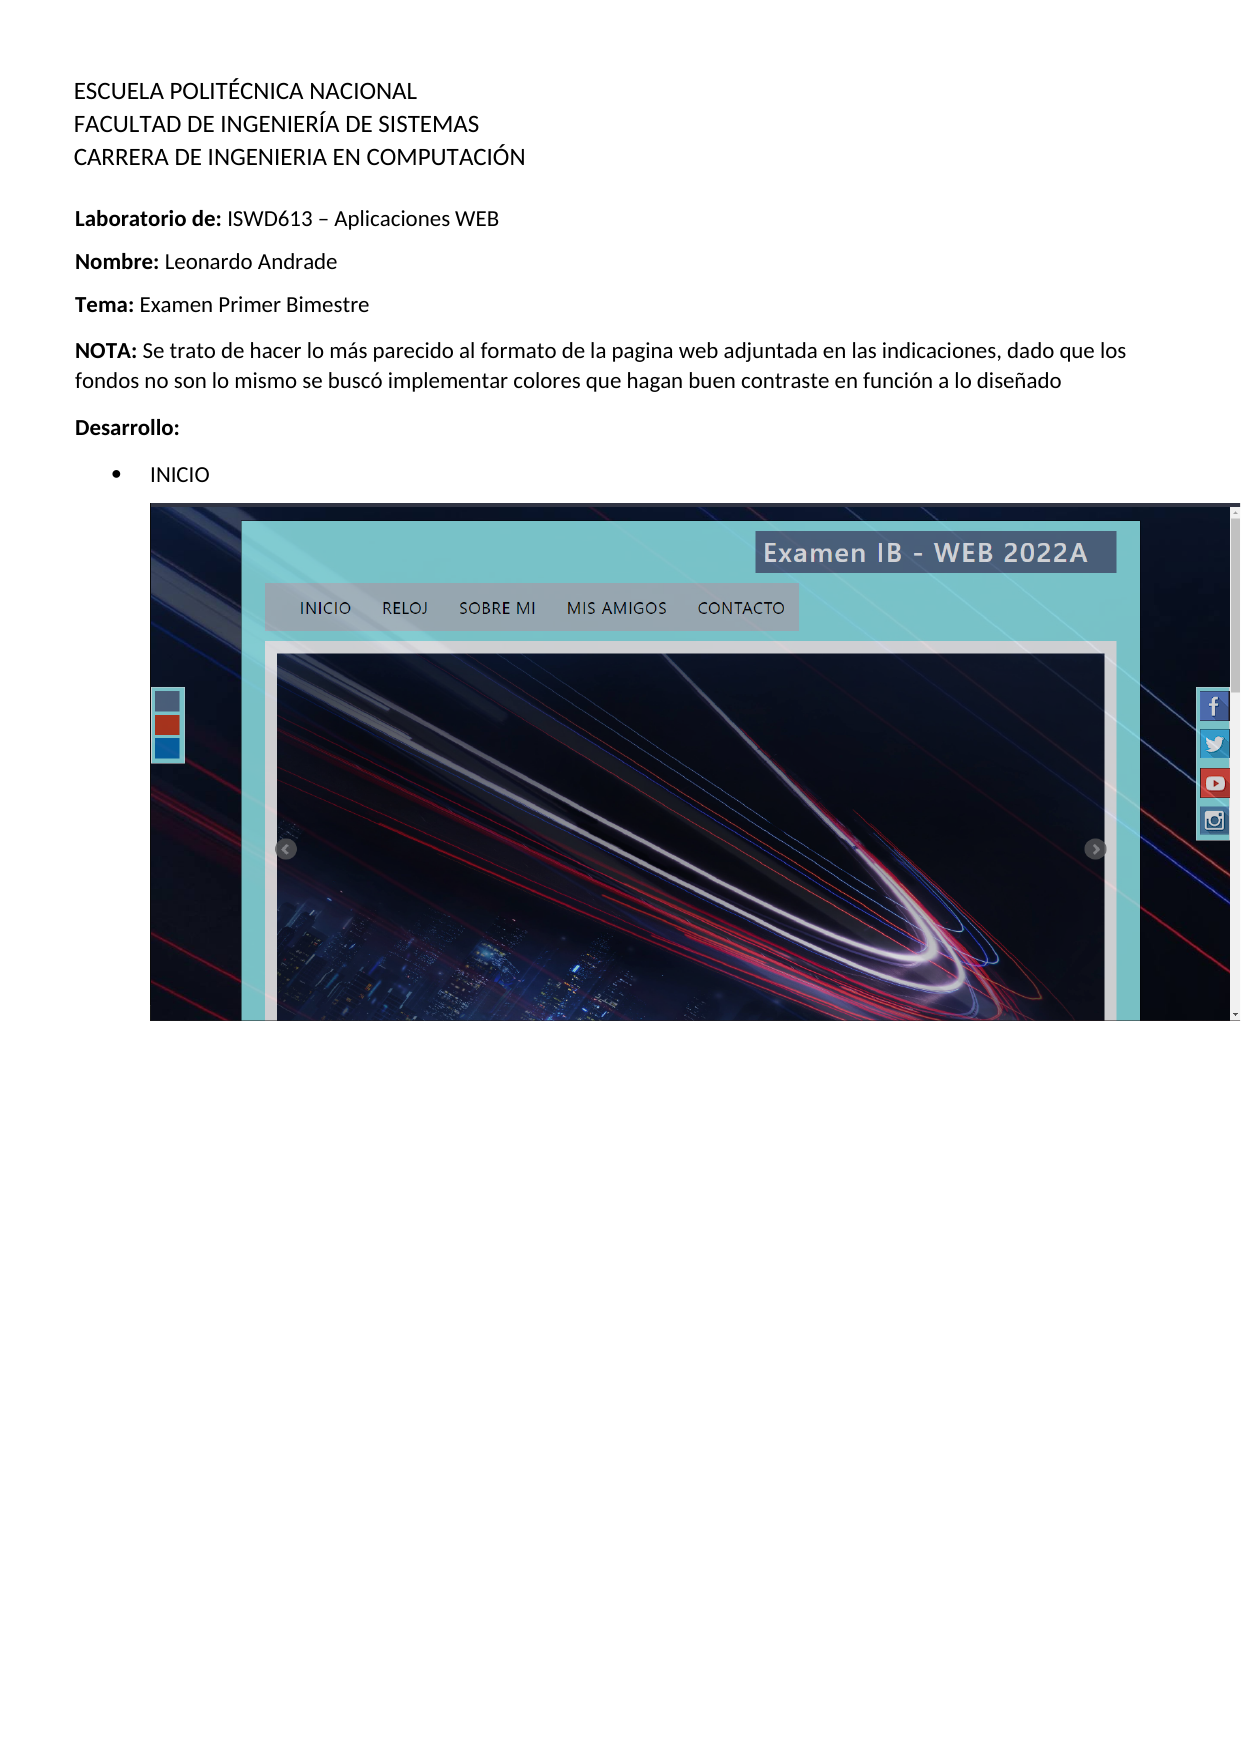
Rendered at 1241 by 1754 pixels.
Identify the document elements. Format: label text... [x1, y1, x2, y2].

text ESCUELA POLITÉCNICA NACIONAL [73, 75, 1165, 106]
text Nombre: Leonardo Andrade [75, 247, 1165, 275]
text CARRERA DE INGENIERIA EN COMPUTACIÓN [73, 141, 1165, 171]
picture [150, 503, 1241, 1021]
text Laboratorio de: ISWD613 – Aplicaciones WEB [75, 204, 1165, 232]
text NOTA: Se trato de hacer lo más parecido al formato de la pagina web adjuntada en las indicaciones, dado que los fondos no son lo mismo se buscó implementar colores que hagan buen contraste en función a lo diseñado [75, 336, 1165, 395]
text Tema: Examen Primer Bimestre [75, 290, 696, 318]
text FACULTAD DE INGENIERÍA DE SISTEMAS [73, 108, 1165, 138]
list INICIO [112, 460, 696, 488]
text Desarrollo: [75, 413, 696, 442]
